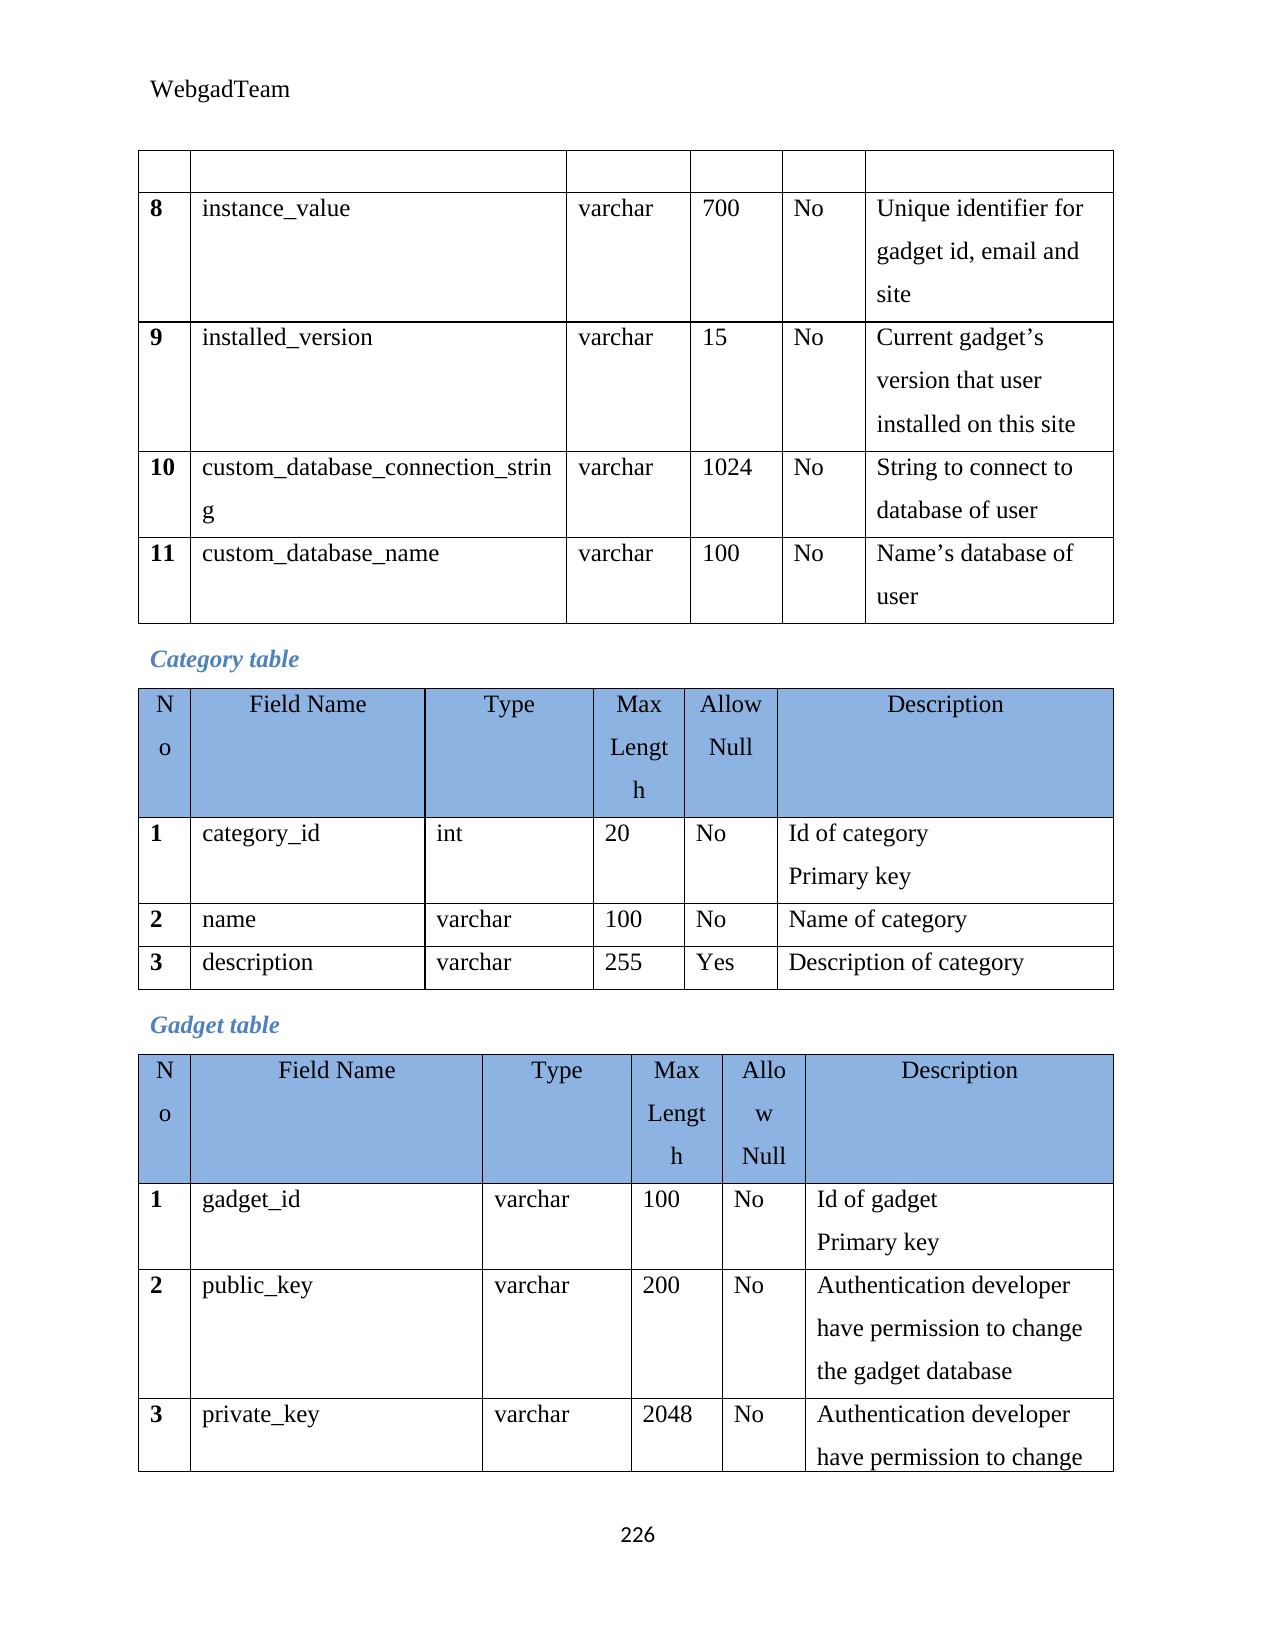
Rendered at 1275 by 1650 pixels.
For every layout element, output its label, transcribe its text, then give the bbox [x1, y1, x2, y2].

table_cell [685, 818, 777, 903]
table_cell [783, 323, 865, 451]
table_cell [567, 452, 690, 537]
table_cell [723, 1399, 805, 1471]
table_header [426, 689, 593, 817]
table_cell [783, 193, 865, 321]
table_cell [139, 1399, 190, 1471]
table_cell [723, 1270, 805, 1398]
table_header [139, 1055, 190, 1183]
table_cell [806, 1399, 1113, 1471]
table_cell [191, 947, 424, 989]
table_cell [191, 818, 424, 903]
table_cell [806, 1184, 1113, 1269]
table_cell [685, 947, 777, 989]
subtitle Gadget table [150, 1011, 1125, 1039]
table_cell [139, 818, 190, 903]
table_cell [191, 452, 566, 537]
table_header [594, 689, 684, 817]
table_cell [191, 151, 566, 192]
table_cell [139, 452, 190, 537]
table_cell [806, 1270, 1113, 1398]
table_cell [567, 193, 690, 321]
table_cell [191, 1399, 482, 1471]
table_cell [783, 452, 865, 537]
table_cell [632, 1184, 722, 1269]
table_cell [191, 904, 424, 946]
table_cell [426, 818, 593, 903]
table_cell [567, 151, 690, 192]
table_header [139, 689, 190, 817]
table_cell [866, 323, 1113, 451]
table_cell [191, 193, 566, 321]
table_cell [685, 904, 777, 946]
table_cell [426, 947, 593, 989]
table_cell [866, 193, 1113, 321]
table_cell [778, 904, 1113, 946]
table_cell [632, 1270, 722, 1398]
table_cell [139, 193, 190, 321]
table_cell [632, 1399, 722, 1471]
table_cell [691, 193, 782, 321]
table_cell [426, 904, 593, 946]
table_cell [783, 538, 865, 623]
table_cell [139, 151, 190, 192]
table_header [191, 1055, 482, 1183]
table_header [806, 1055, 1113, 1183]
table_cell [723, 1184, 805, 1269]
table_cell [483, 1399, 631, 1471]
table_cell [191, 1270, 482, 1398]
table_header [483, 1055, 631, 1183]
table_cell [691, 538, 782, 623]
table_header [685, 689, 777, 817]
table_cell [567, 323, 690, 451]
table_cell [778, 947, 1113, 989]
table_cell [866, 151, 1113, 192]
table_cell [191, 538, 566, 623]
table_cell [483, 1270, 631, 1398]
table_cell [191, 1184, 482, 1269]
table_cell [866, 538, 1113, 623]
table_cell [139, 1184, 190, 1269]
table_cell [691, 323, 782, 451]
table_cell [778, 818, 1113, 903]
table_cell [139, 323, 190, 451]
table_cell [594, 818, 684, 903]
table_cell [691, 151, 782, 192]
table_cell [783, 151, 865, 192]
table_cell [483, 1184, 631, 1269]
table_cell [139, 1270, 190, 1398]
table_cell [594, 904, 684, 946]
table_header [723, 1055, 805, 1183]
subtitle Category table [150, 644, 1125, 673]
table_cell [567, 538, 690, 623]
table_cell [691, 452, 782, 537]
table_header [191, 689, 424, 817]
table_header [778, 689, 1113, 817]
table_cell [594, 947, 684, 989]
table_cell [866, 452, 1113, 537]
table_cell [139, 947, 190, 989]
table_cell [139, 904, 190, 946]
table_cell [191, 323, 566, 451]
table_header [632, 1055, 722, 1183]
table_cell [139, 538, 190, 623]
